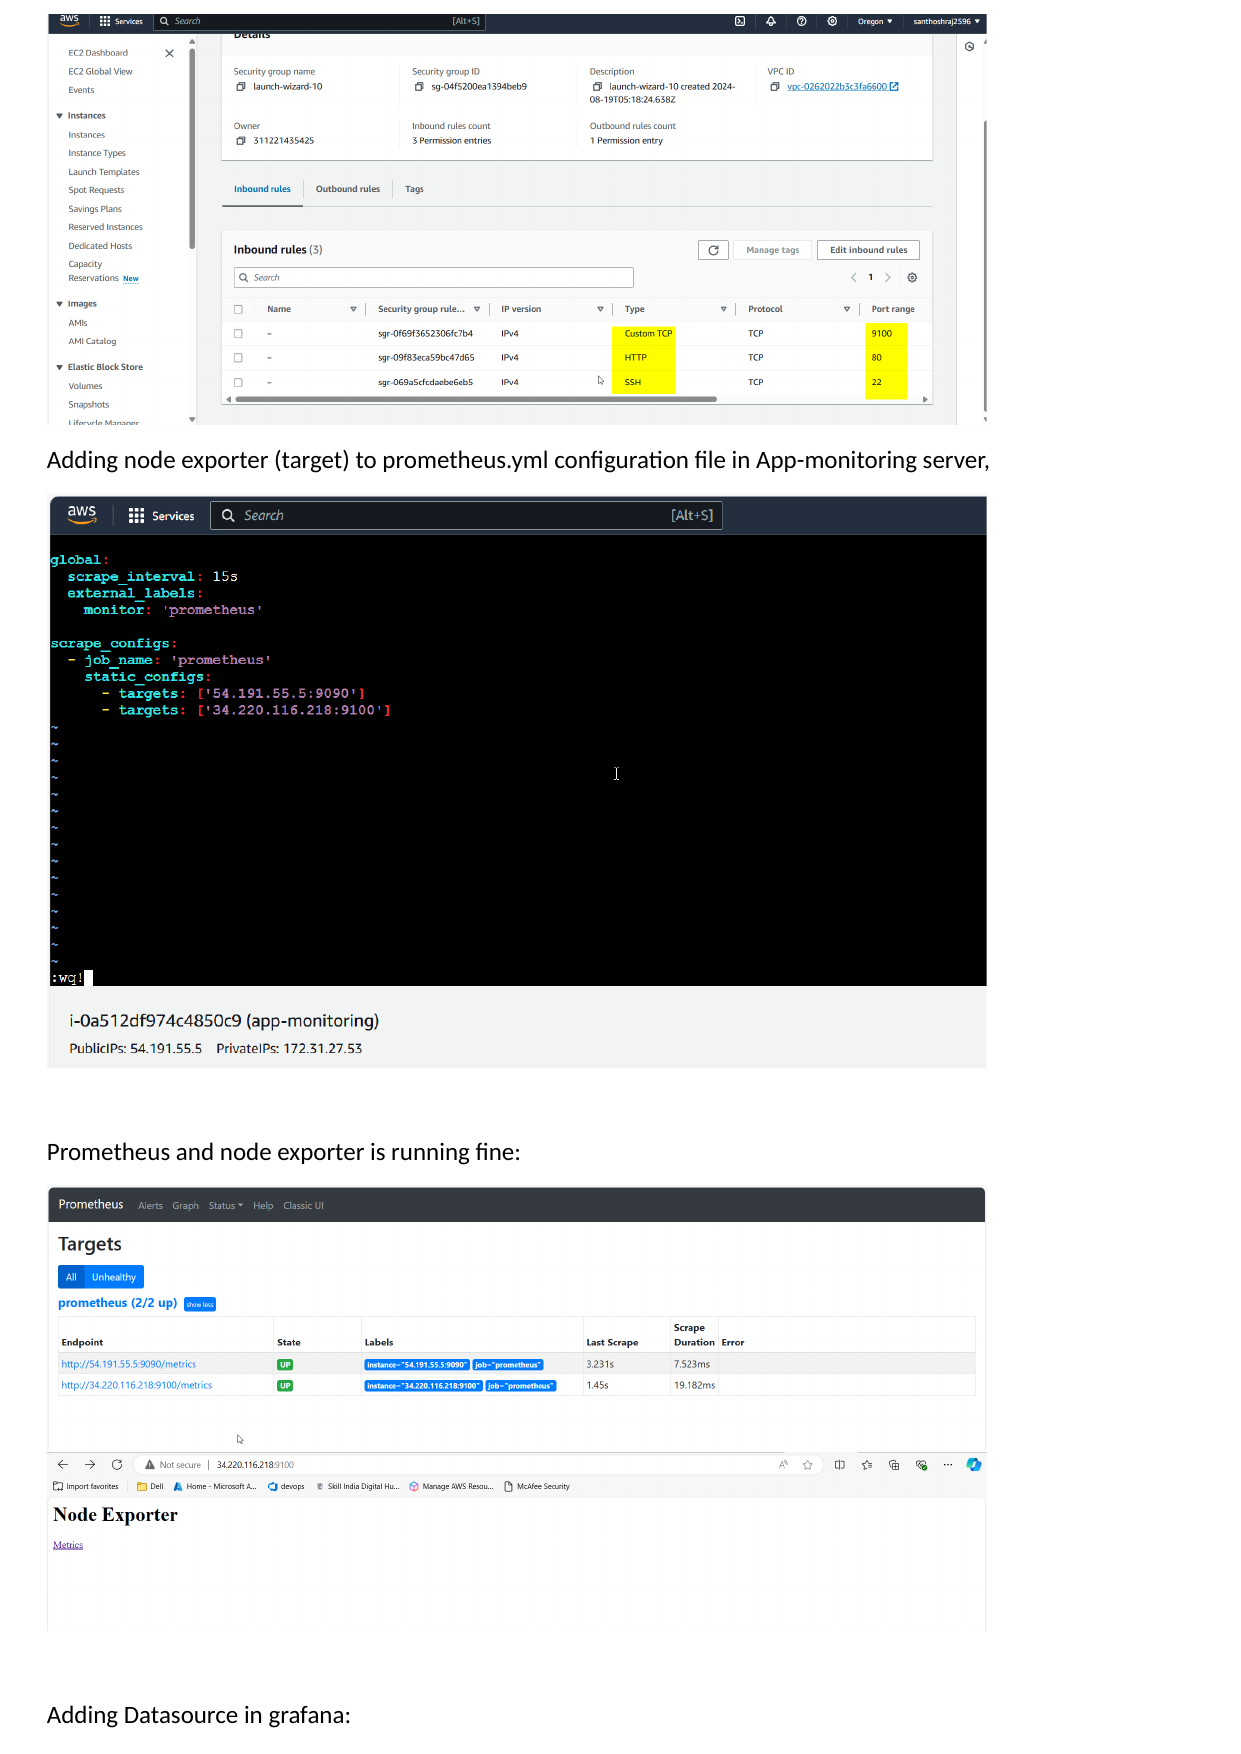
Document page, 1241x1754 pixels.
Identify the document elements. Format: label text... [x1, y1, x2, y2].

picture [46, 493, 987, 1068]
picture [46, 1452, 987, 1631]
text Adding node exporter (target) to prometheus.yml configuration file in App-monitoring server, [47, 444, 1090, 474]
picture [46, 14, 987, 425]
picture [46, 1185, 987, 1450]
text Adding Datasource in grafana: [47, 1699, 1090, 1729]
text Prometheus and node exporter is running fine: [47, 1136, 1090, 1166]
